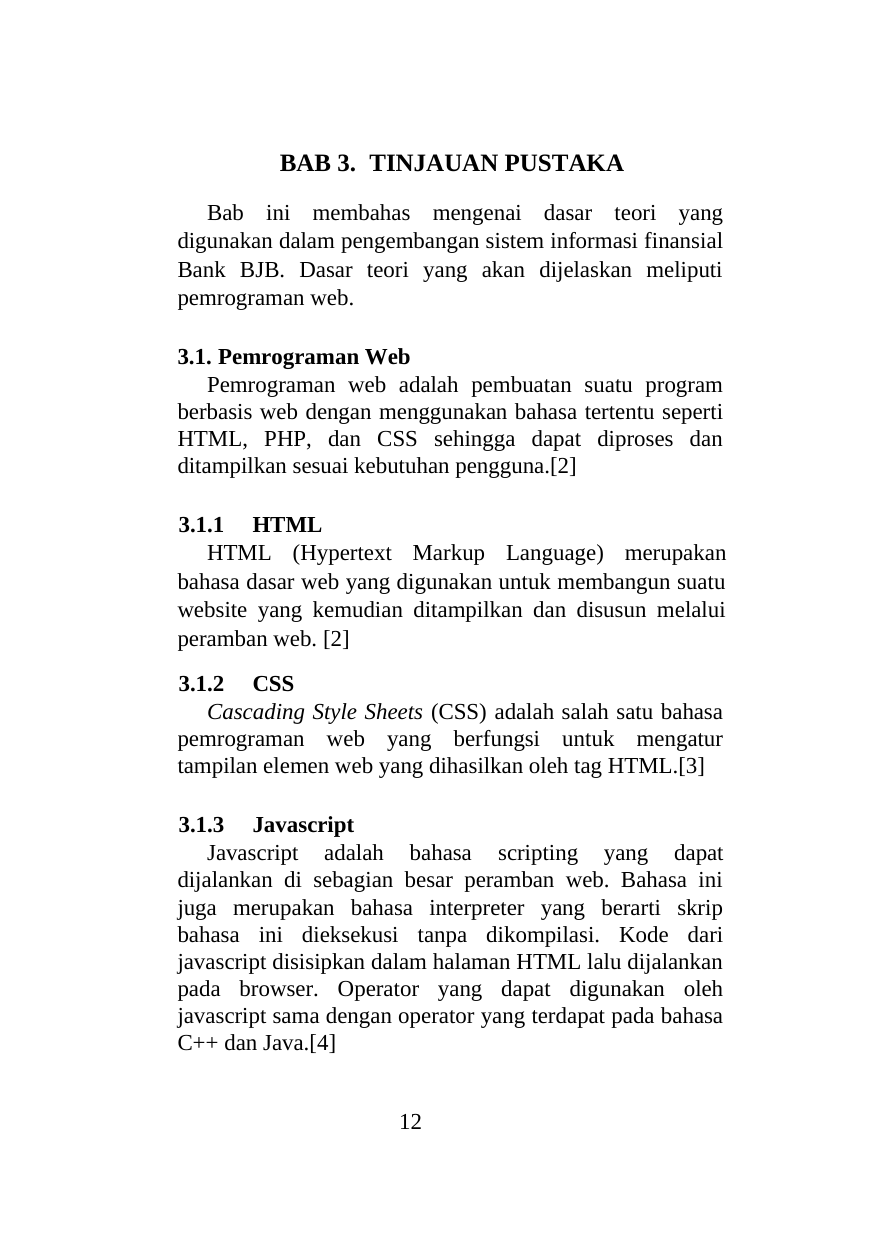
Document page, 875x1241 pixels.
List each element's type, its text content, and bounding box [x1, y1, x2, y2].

text Bab ini membahas mengenai dasar teori yang digunakan dalam pengembangan sistem informasi finansial Bank BJB. Dasar teori yang akan dijelaskan meliputi pemrograman web. [177, 199, 724, 311]
text Pemrograman web adalah pembuatan suatu program berbasis web dengan menggunakan bahasa tertentu seperti HTML, PHP, dan CSS sehingga dapat diproses dan ditampilkan sesuai kebutuhan pengguna.[2] [177, 371, 724, 478]
text Javascript adalah bahasa scripting yang dapat dijalankan di sebagian besar peramban web. Bahasa ini juga merupakan bahasa interpreter yang berarti skrip bahasa ini dieksekusi tanpa dikompilasi. Kode dari javascript disisipkan dalam halaman HTML lalu dijalankan pada browser. Operator yang dapat digunakan oleh javascript sama dengan operator yang terdapat pada bahasa C++ dan Java.[4] [177, 839, 724, 1055]
subtitle 3.1.3 Javascript [177, 811, 726, 837]
subtitle BAB 3. TINJAUAN PUSTAKA [177, 148, 726, 176]
subtitle 3.1. Pemrograman Web [177, 343, 724, 369]
subtitle 3.1.1 HTML [177, 511, 726, 537]
text Cascading Style Sheets (CSS) adalah salah satu bahasa pemrograman web yang berfungsi untuk mengatur tampilan elemen web yang dihasilkan oleh tag HTML.[3] [177, 698, 724, 779]
subtitle 3.1.2 CSS [177, 670, 726, 696]
text HTML (Hypertext Markup Language) merupakan bahasa dasar web yang digunakan untuk membangun suatu website yang kemudian ditampilkan dan disusun melalui peramban web. [2] [177, 539, 726, 651]
